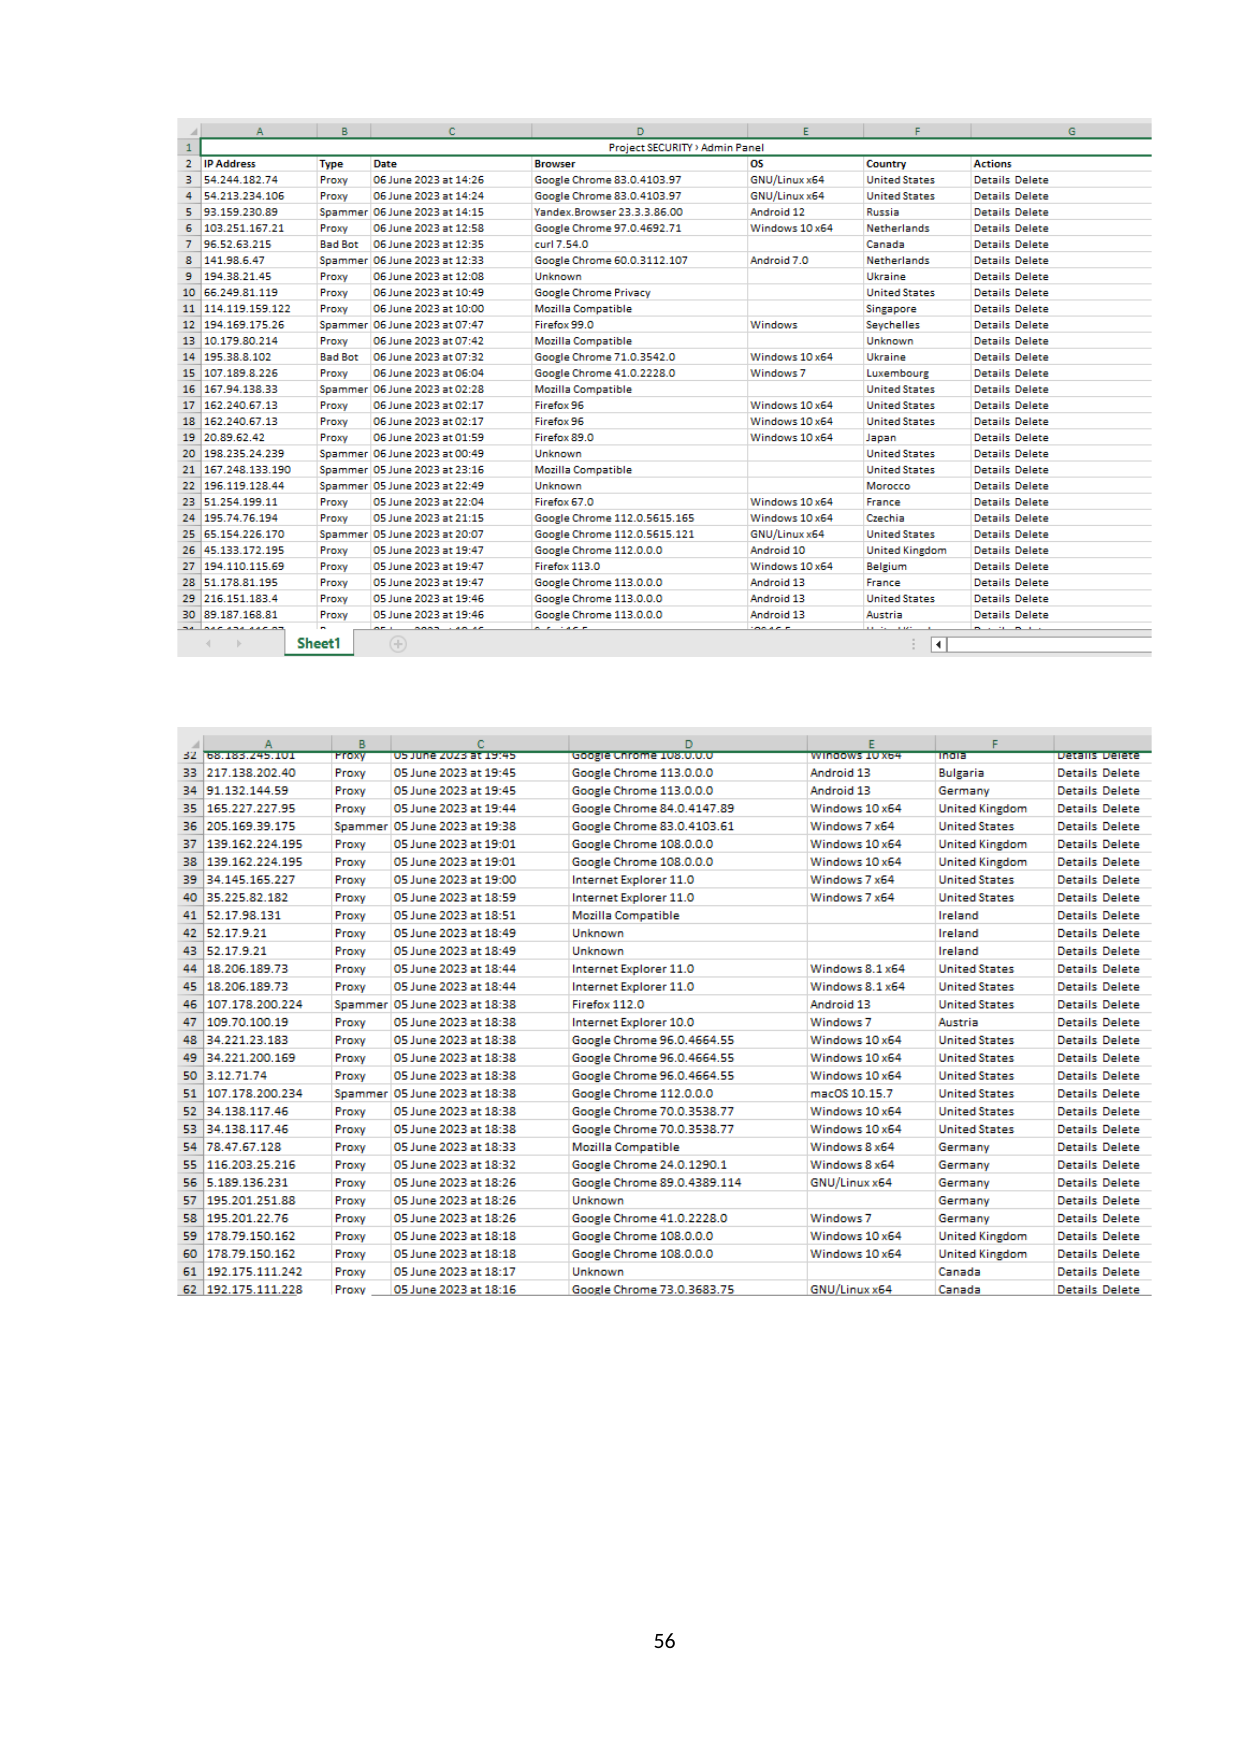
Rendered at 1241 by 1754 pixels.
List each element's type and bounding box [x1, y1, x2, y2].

picture [177, 727, 1152, 1296]
picture [177, 118, 1152, 657]
